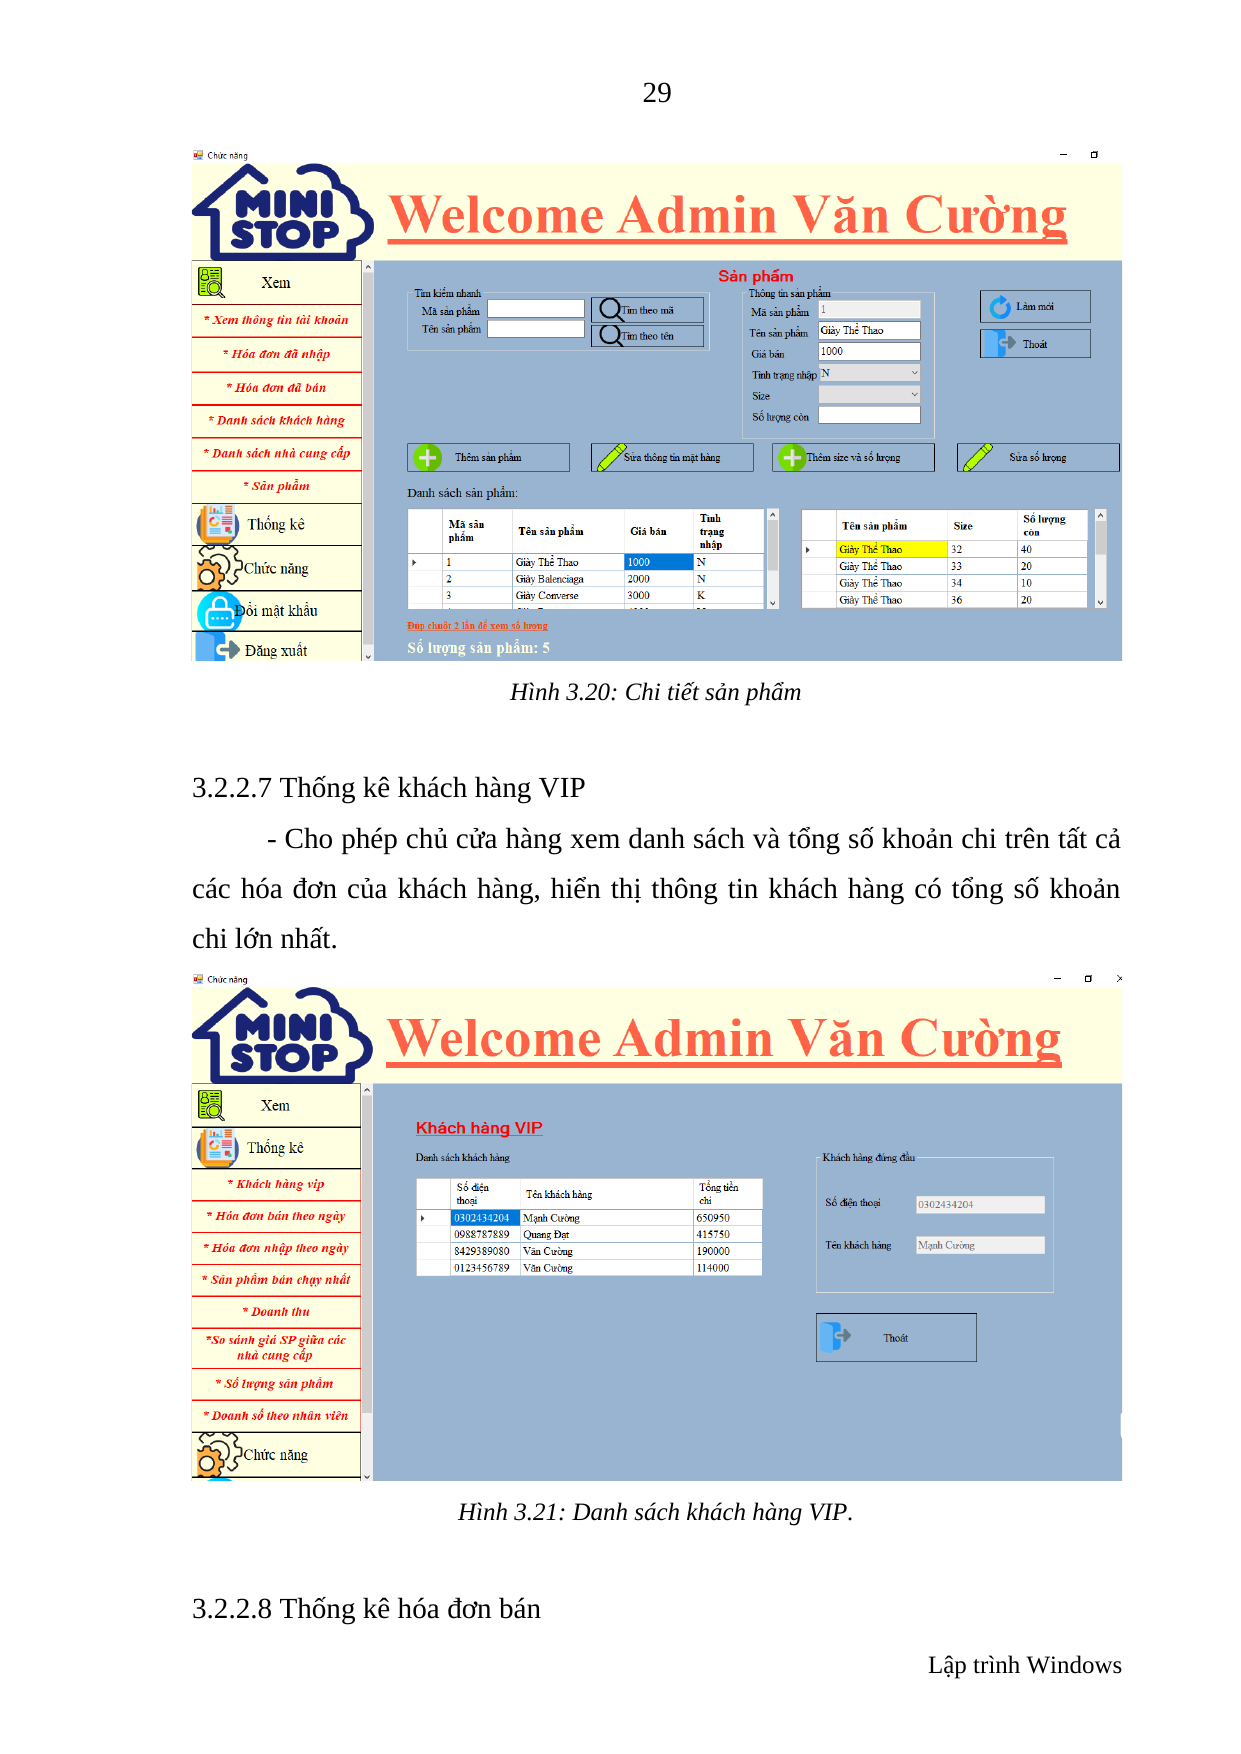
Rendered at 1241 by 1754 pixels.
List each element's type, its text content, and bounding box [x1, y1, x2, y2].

text Hình 3.21: Danh sách khách hàng VIP. [192, 1497, 1122, 1526]
text 3.2.2.8 Thống kê hóa đơn bán [192, 1591, 1122, 1624]
picture [191, 971, 1123, 1481]
text Hình 3.20: Chi tiết sản phẩm [192, 677, 1122, 706]
text 3.2.2.7 Thống kê khách hàng VIP [192, 770, 1122, 804]
text - Cho phép chủ cửa hàng xem danh sách và tổng số khoản chi trên tất cả các hóa đơn của khách hàng, hiển thị thông tin khách hàng có tổng số khoản chi lớn nhất. [192, 821, 1122, 955]
picture [191, 147, 1123, 661]
